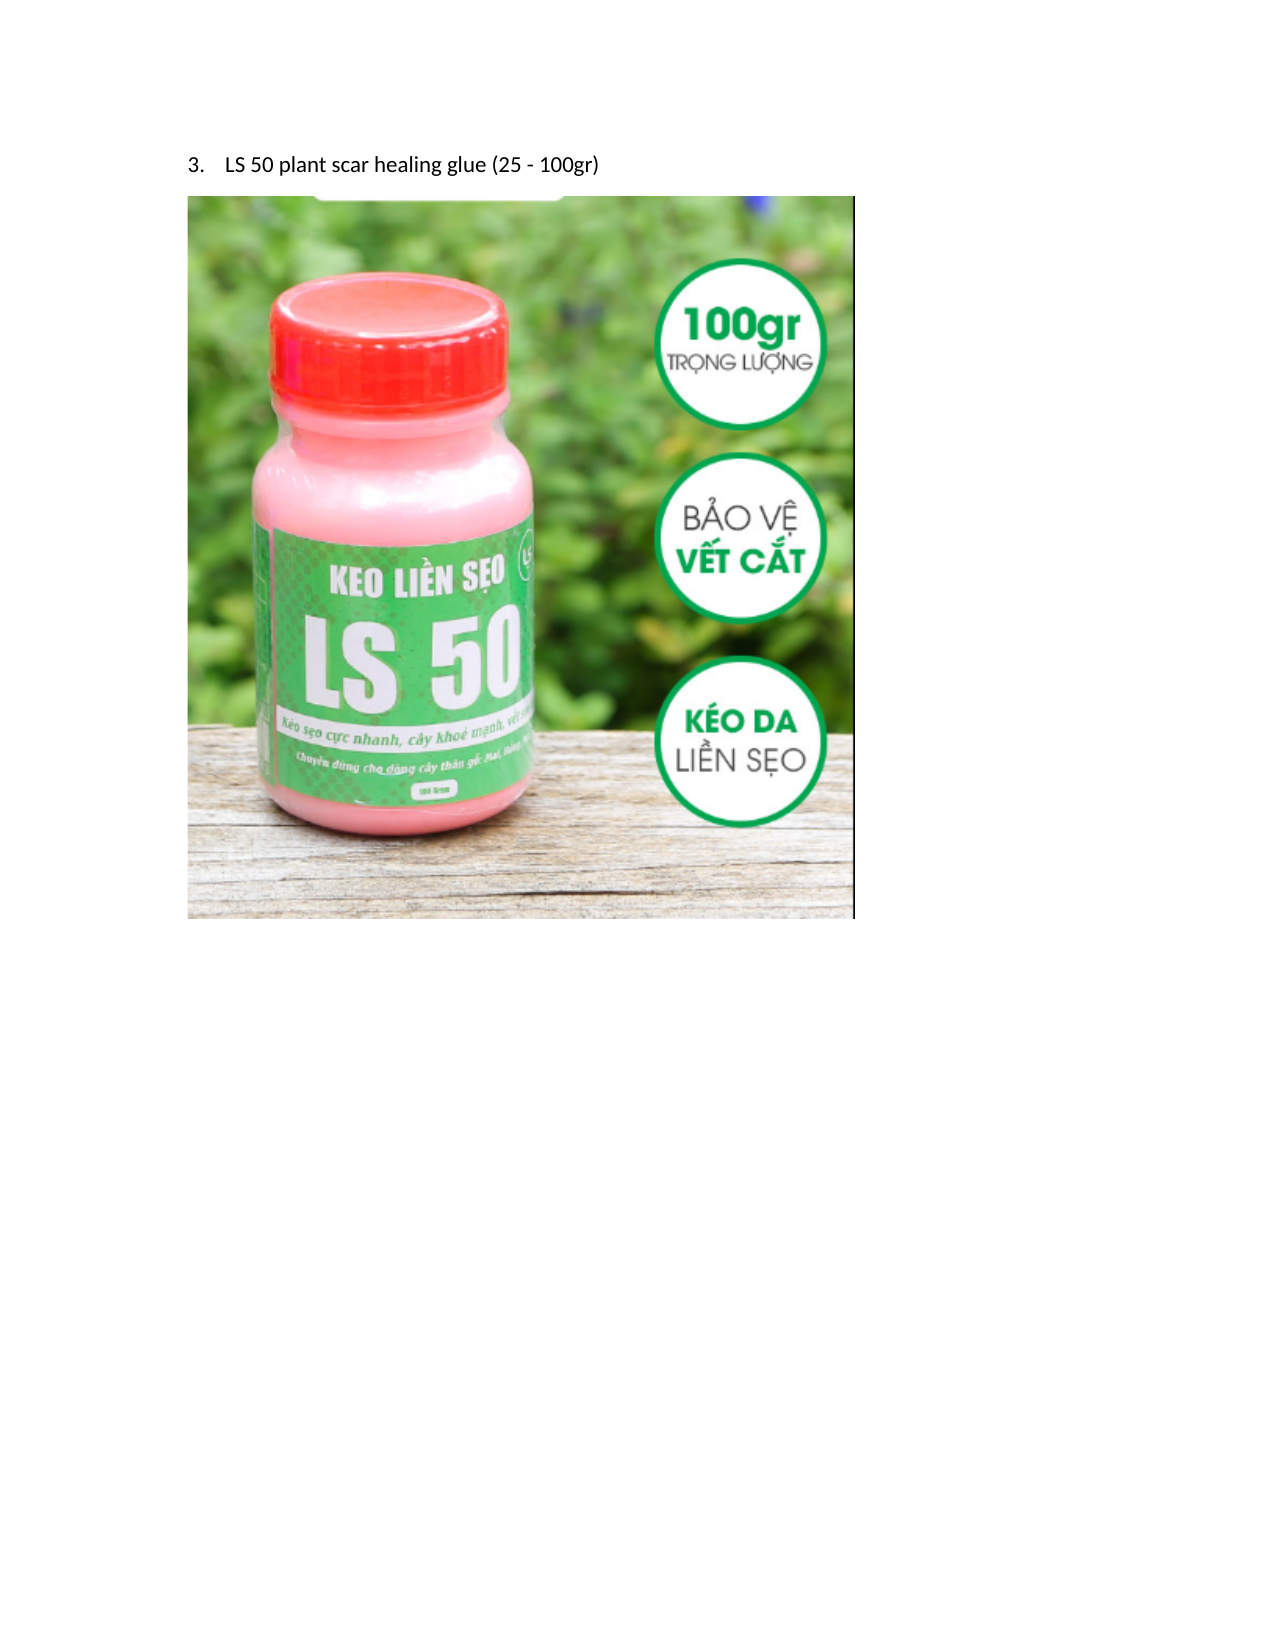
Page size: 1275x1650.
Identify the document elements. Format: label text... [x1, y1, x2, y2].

picture [187, 196, 855, 919]
list LS 50 plant scar healing glue (25 - 100gr) [187, 150, 1125, 178]
